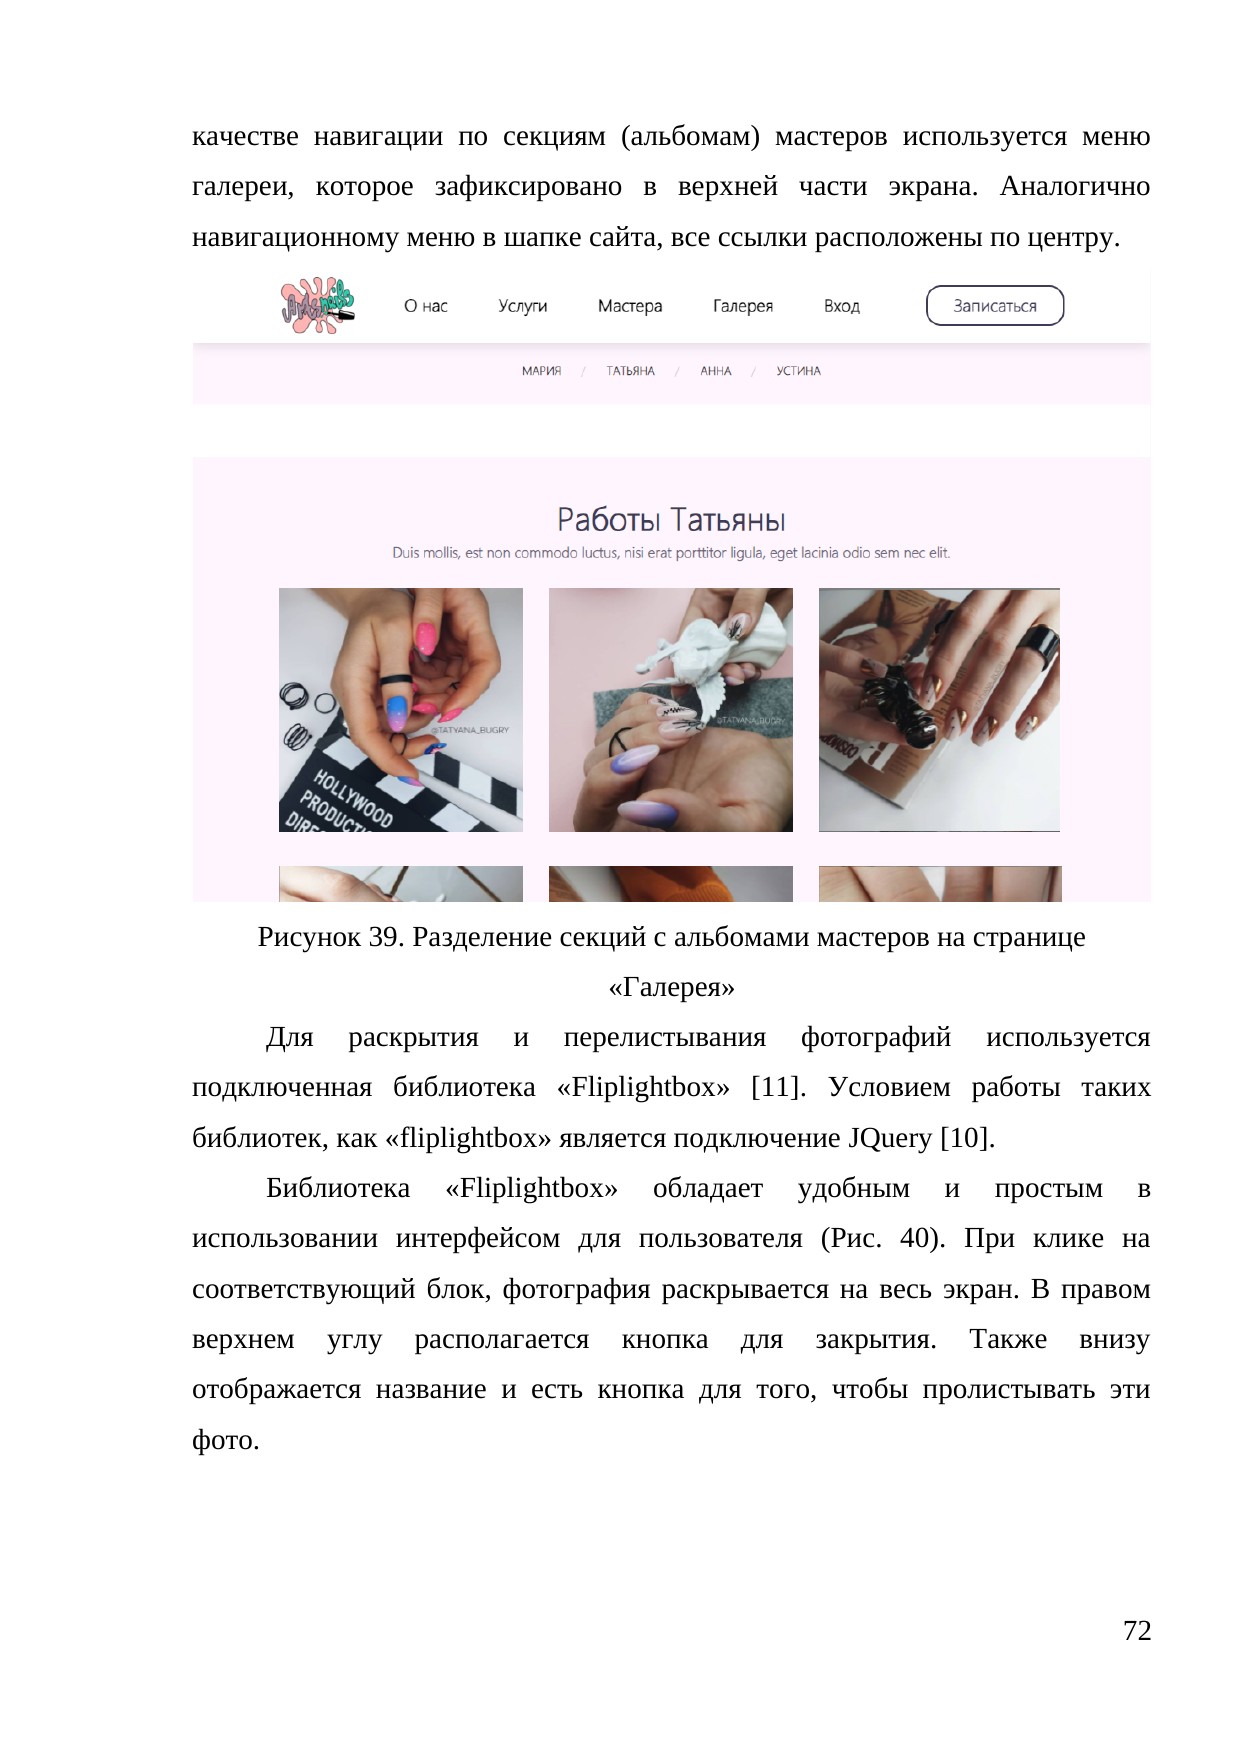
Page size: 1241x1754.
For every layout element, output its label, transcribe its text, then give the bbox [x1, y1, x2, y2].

text Рисунок 39. Разделение секций с альбомами мастеров на странице «Галерея» [192, 919, 1152, 1002]
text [192, 118, 1152, 252]
picture [192, 269, 1151, 902]
text Для раскрытия и перелистывания фотографий используется подключенная библиотека «Fliplightbox» [11]. Условием работы таких библиотек, как «fliplightbox» является подключение JQuery [10]. [192, 1019, 1152, 1153]
text Библиотека «Fliplightbox» обладает удобным и простым в использовании интерфейсом для пользователя (Рис. 40). При клике на соответствующий блок, фотография раскрывается на весь экран. В правом верхнем углу располагается кнопка для закрытия. Также внизу отображается название и есть кнопка для того, чтобы пролистывать эти фото. [192, 1170, 1152, 1455]
